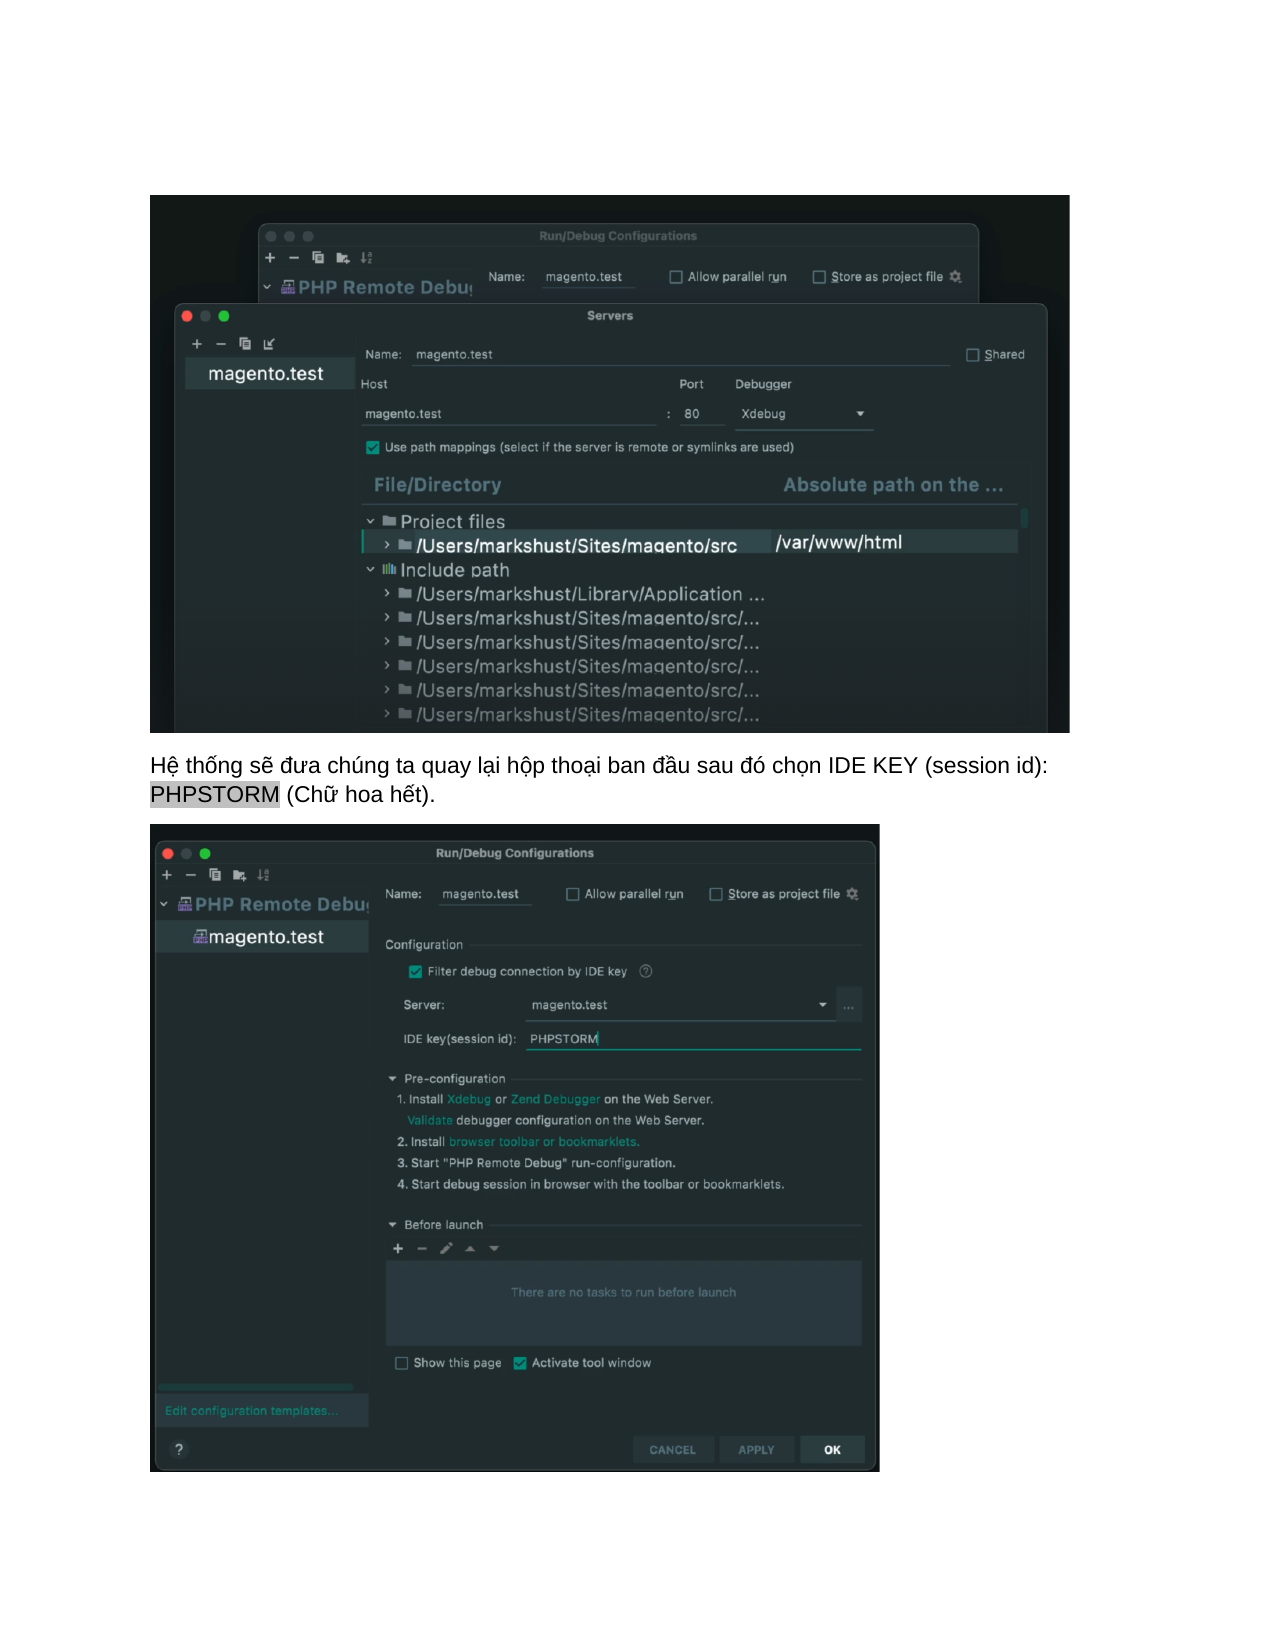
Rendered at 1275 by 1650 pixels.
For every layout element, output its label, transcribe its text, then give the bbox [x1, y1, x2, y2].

text Hệ thống sẽ đưa chúng ta quay lại hộp thoại ban đầu sau đó chọn IDE KEY (session id): PHPSTORM (Chữ hoa hết). [150, 749, 1125, 808]
picture [150, 824, 880, 1472]
picture [150, 195, 1070, 733]
